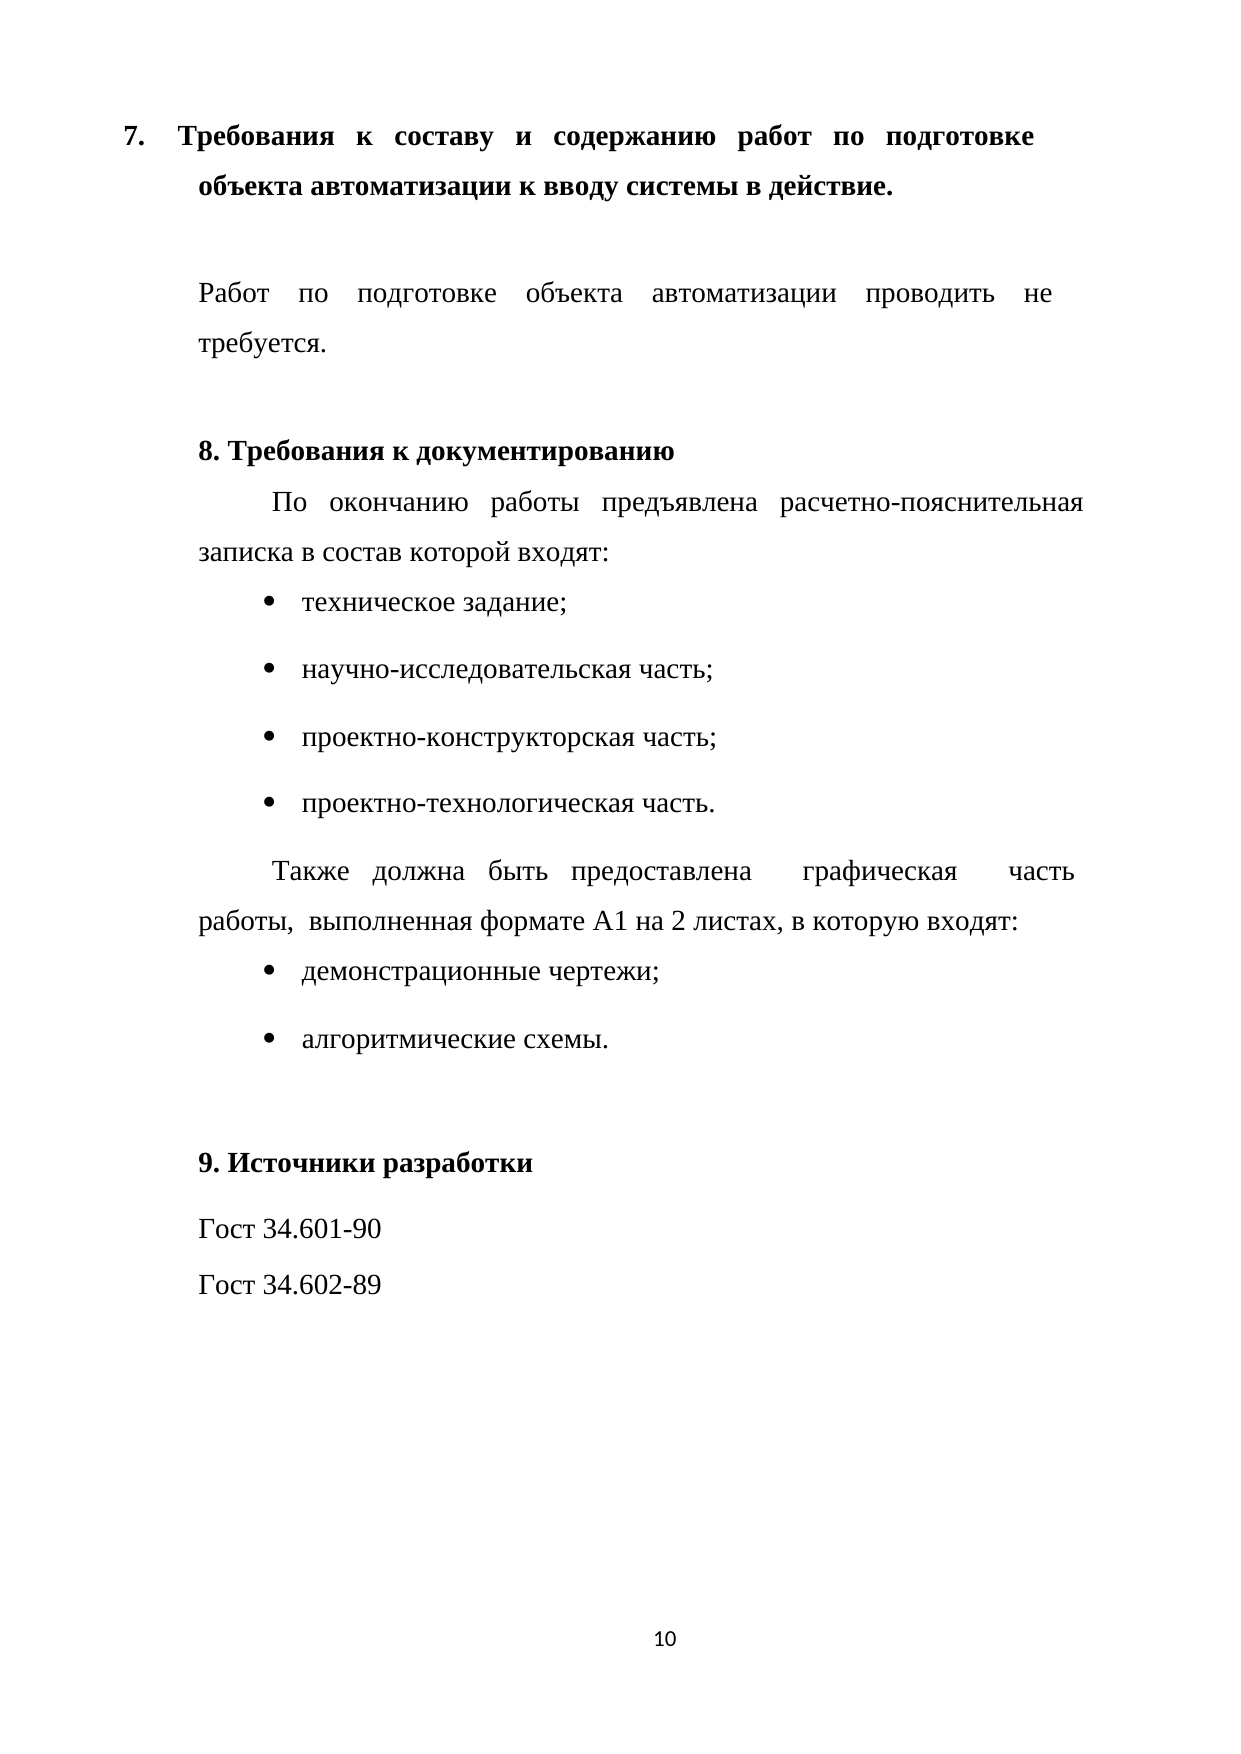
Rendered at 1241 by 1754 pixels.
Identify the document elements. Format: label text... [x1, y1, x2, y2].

text Гост 34.602-89 [198, 1267, 1152, 1301]
list научно-исследовательская часть; [264, 651, 1152, 685]
text Гост 34.601-90 [198, 1212, 1152, 1245]
list проектно-технологическая часть. [264, 786, 1152, 819]
list алгоритмические схемы. [264, 1021, 1152, 1054]
list Требования к документированию [198, 433, 1152, 467]
list Требования к составу и содержанию работ по подготовке объекта автоматизации к вводу системы в действие. [123, 118, 1035, 202]
text Работ по подготовке объекта автоматизации проводить не требуется. [198, 275, 1053, 359]
list техническое задание; [264, 584, 1152, 618]
list демонстрационные чертежи; [264, 953, 1152, 987]
list проектно-конструкторская часть; [264, 719, 1152, 752]
text Также должна быть предоставлена графическая часть работы, выполненная формате А1 на 2 листах, в которую входят: [198, 853, 1075, 937]
list Источники разработки [198, 1145, 1152, 1178]
text По окончанию работы предъявлена расчетно-пояснительная записка в состав которой входят: [198, 484, 1084, 567]
